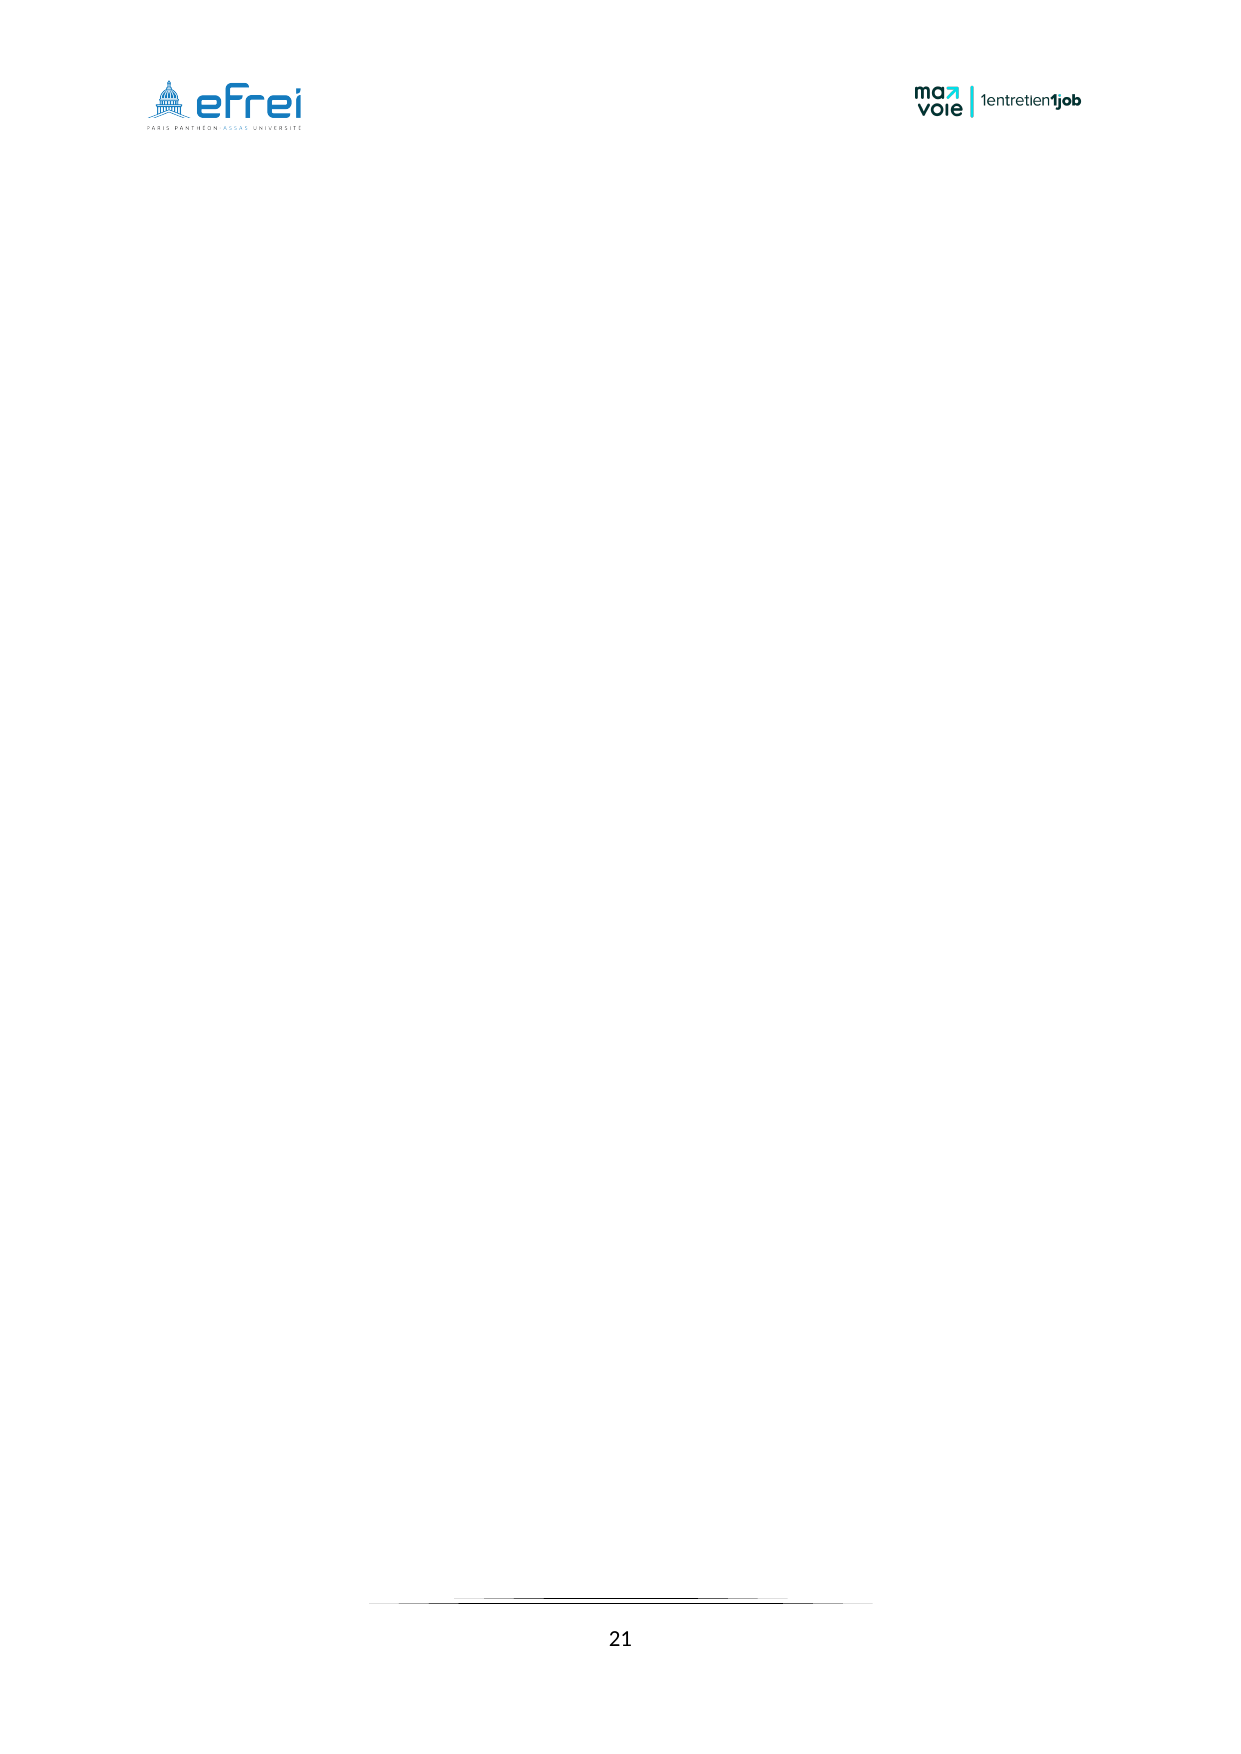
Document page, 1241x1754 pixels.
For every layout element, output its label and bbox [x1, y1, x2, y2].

picture [903, 73, 1093, 130]
picture [147, 80, 301, 130]
